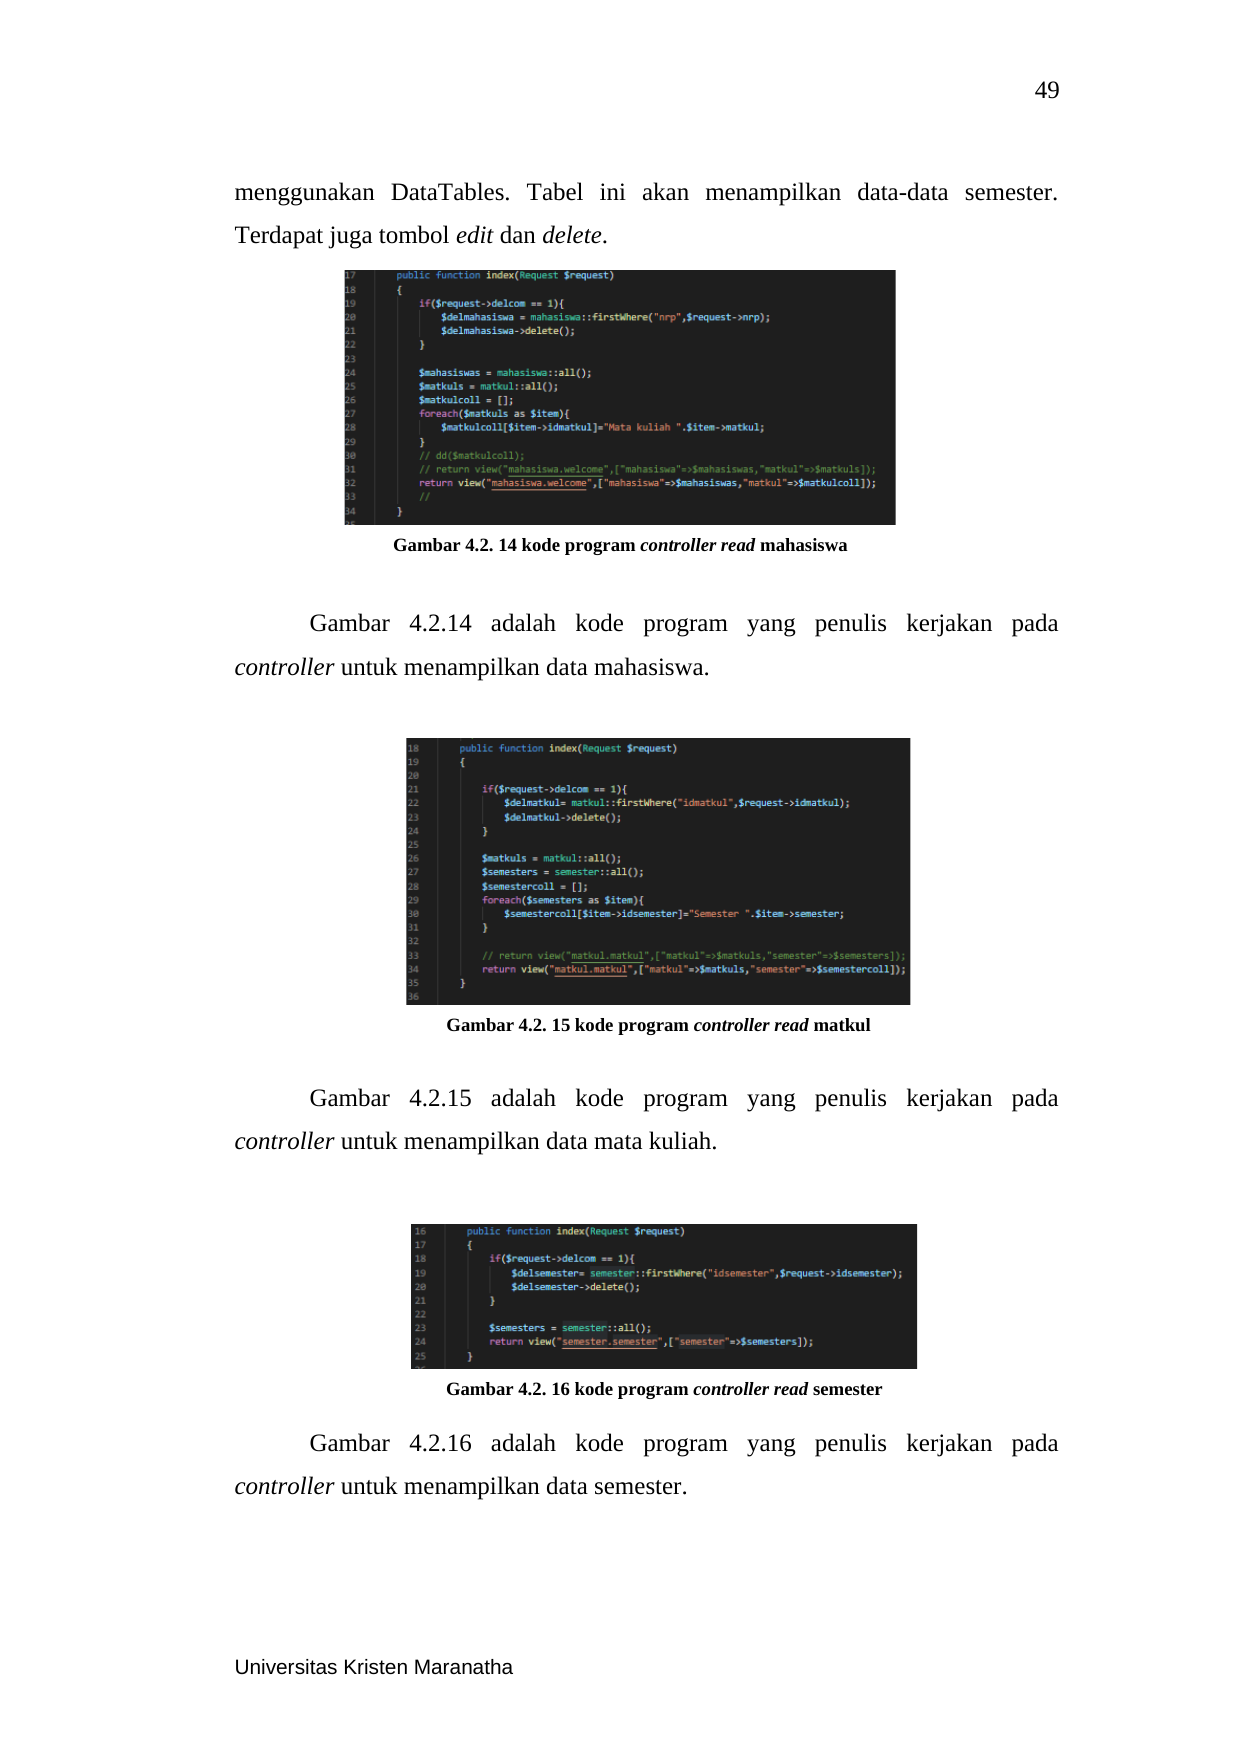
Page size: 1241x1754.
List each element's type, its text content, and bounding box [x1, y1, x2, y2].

text Gambar 4.2.15 adalah kode program yang penulis kerjakan pada controller untuk menampilkan data mata kuliah. [234, 1083, 1059, 1155]
picture [406, 738, 911, 1005]
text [234, 177, 1059, 249]
picture [411, 1224, 918, 1369]
text Gambar 4.2.14 adalah kode program yang penulis kerjakan pada controller untuk menampilkan data mahasiswa. [234, 608, 1059, 680]
text Gambar 4.2.16 adalah kode program yang penulis kerjakan pada controller untuk menampilkan data semester. [234, 1428, 1059, 1500]
picture [344, 270, 896, 525]
